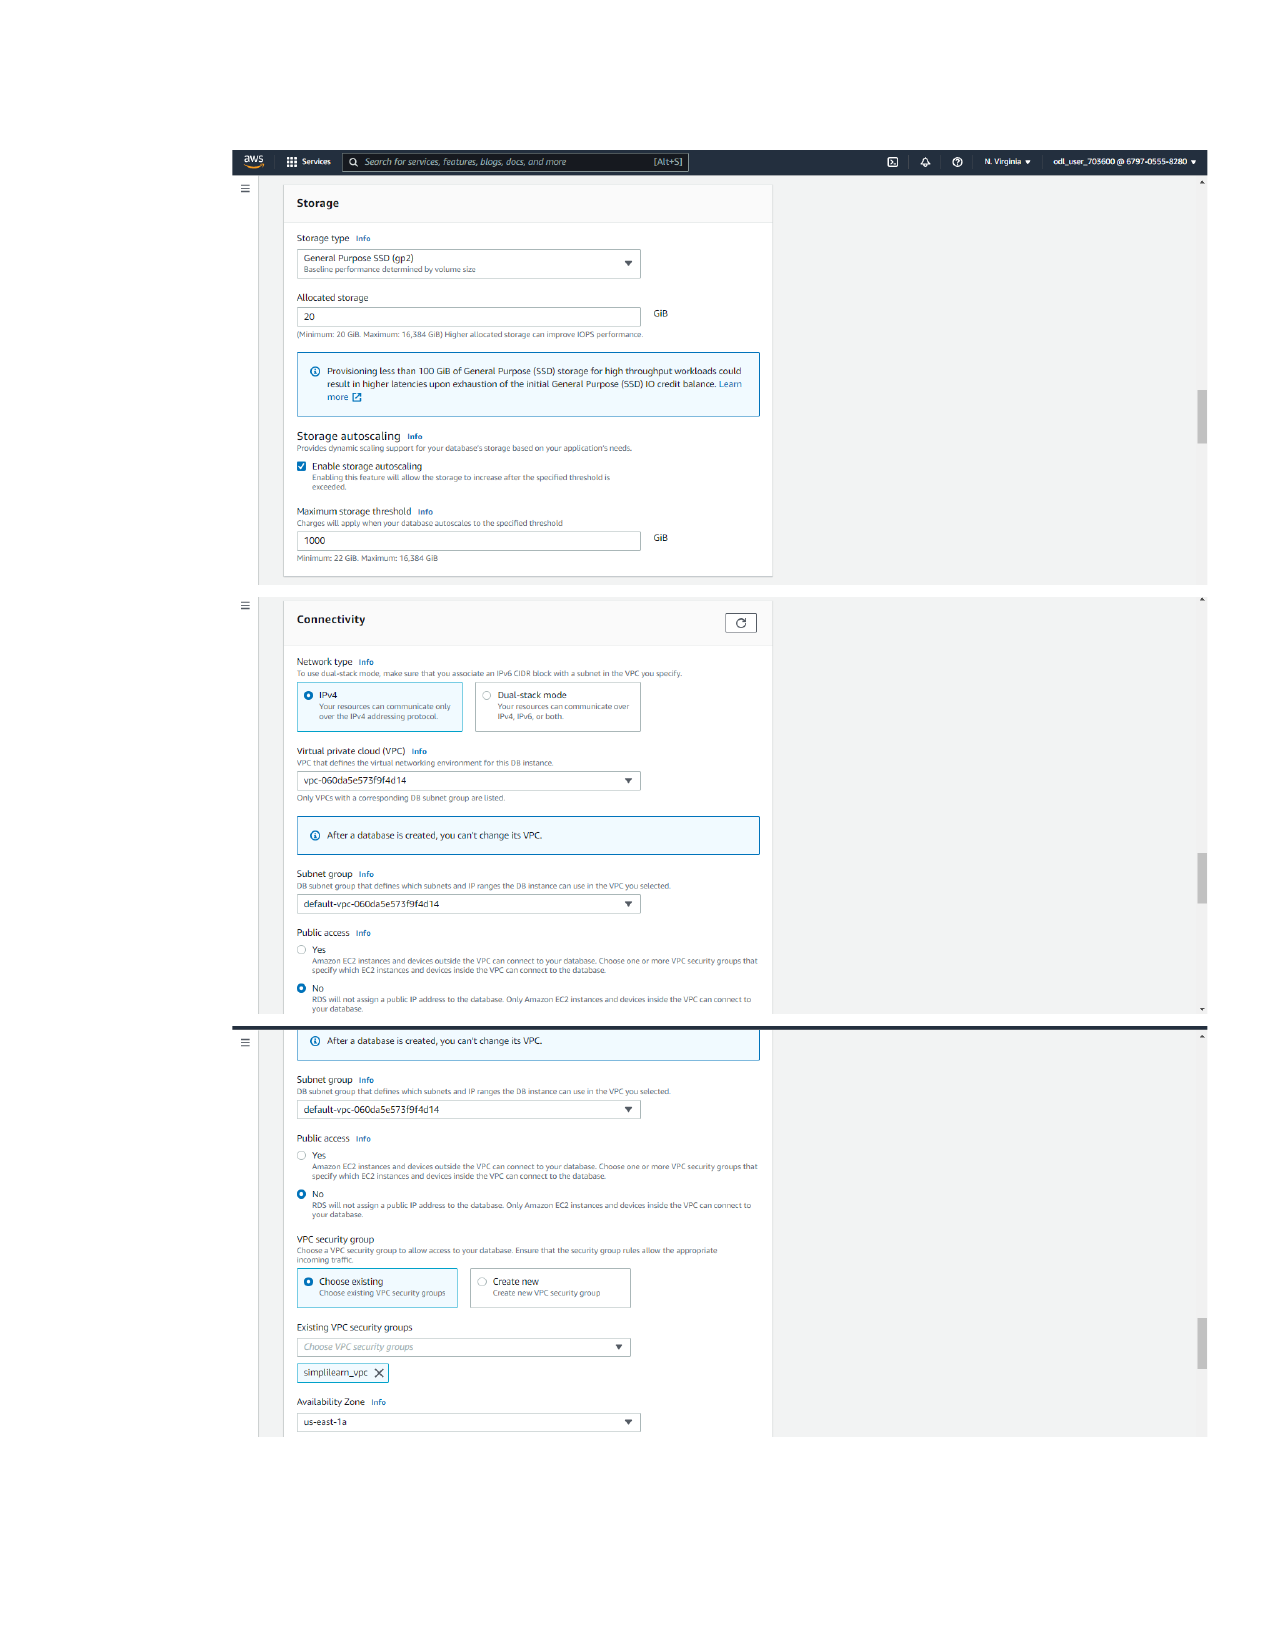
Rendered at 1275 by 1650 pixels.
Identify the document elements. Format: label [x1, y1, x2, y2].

picture [232, 1026, 1208, 1437]
picture [232, 150, 1208, 585]
picture [232, 597, 1208, 1014]
